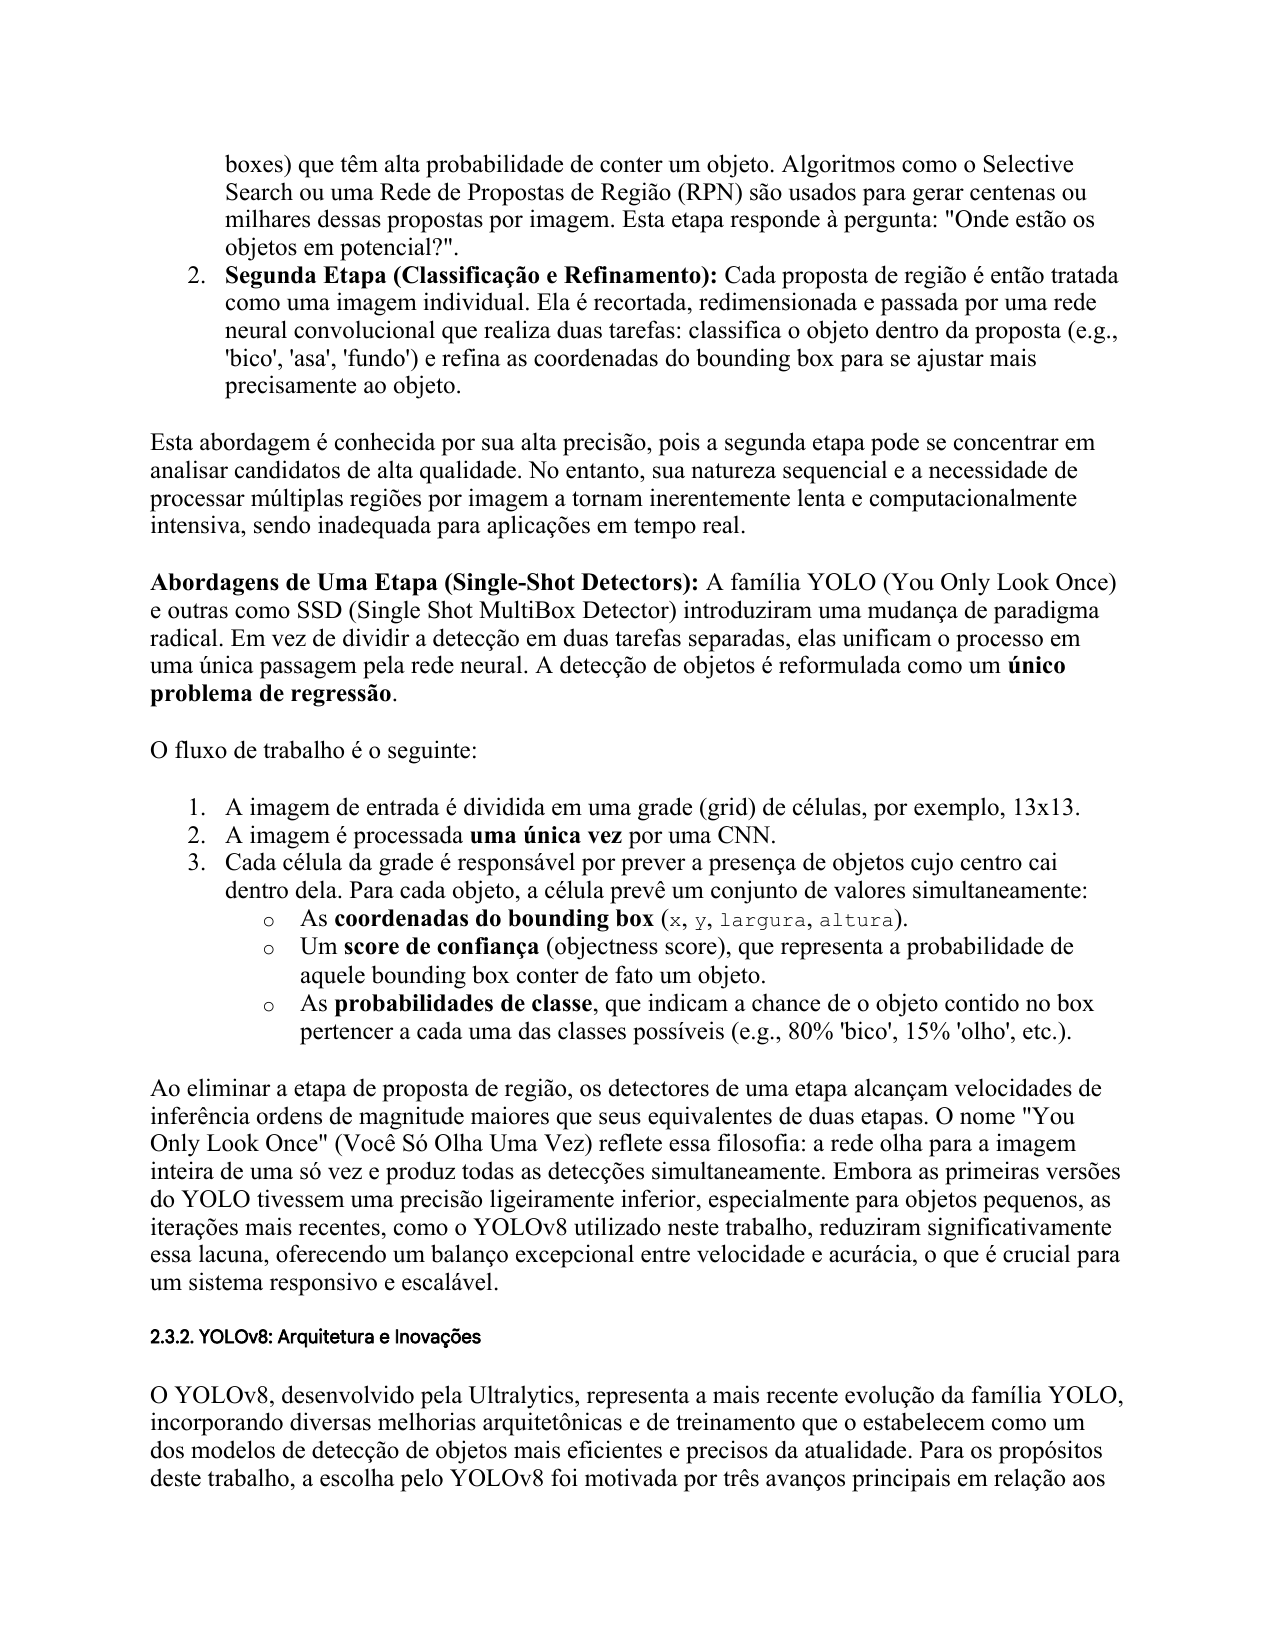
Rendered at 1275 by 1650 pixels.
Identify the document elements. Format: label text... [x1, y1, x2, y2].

list As probabilidades de classe, que indicam a chance de o objeto contido no box pertencer a cada uma das classes possíveis (e.g., 80% 'bico', 15% 'olho', etc.). [262, 1219, 1125, 1275]
text Abordagens de Uma Etapa (Single-Shot Detectors): A família YOLO (You Only Look Once) e outras como SSD (Single Shot MultiBox Detector) introduziram uma mudança de paradigma radical. Em vez de dividir a detecção em duas tarefas separadas, elas unificam o processo em uma única passagem pela rede neural. A detecção de objetos é reformulada como um único problema de regressão. [150, 653, 1125, 792]
text O fluxo de trabalho é o seguinte: [150, 821, 1125, 848]
list A imagem é processada uma única vez por uma CNN. [187, 934, 1125, 962]
text Esta abordagem é conhecida por sua alta precisão, pois a segunda etapa pode se concentrar em analisar candidatos de alta qualidade. No entanto, sua natureza sequencial e a necessidade de processar múltiplas regiões por imagem a tornam inerentemente lenta e computacionalmente intensiva, sendo inadequada para aplicações em tempo real. [150, 513, 1125, 624]
list A imagem de entrada é dividida em uma grade (grid) de células, por exemplo, 13x13. [187, 878, 1125, 905]
list Um score de confiança (objectness score), que representa a probabilidade de aquele bounding box conter de fato um objeto. [262, 1134, 1125, 1190]
list As coordenadas do bounding box (x, y, largura, altura). [262, 1076, 1125, 1104]
list Cada célula da grade é responsável por prever a presença de objetos cujo centro cai dentro dela. Para cada objeto, a célula prevê um conjunto de valores simultaneamente: [187, 991, 1125, 1047]
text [150, 1304, 1125, 1471]
list Primeira Etapa (Geração de Propostas de Região): O algoritmo primeiro analisa a imagem para gerar uma série de "propostas de região" – áreas retangulares (bounding boxes) que têm alta probabilidade de conter um objeto. Algoritmos como o Selective Search ou uma Rede de Propostas de Região (RPN) são usados para gerar centenas ou milhares dessas propostas por imagem. Esta etapa responde à pergunta: "Onde estão os objetos em potencial?". [187, 150, 1125, 316]
list Segunda Etapa (Classificação e Refinamento): Cada proposta de região é então tratada como uma imagem individual. Ela é recortada, redimensionada e passada por uma rede neural convolucional que realiza duas tarefas: classifica o objeto dentro da proposta (e.g., 'bico', 'asa', 'fundo') e refina as coordenadas do bounding box para se ajustar mais precisamente ao objeto. [187, 345, 1125, 484]
